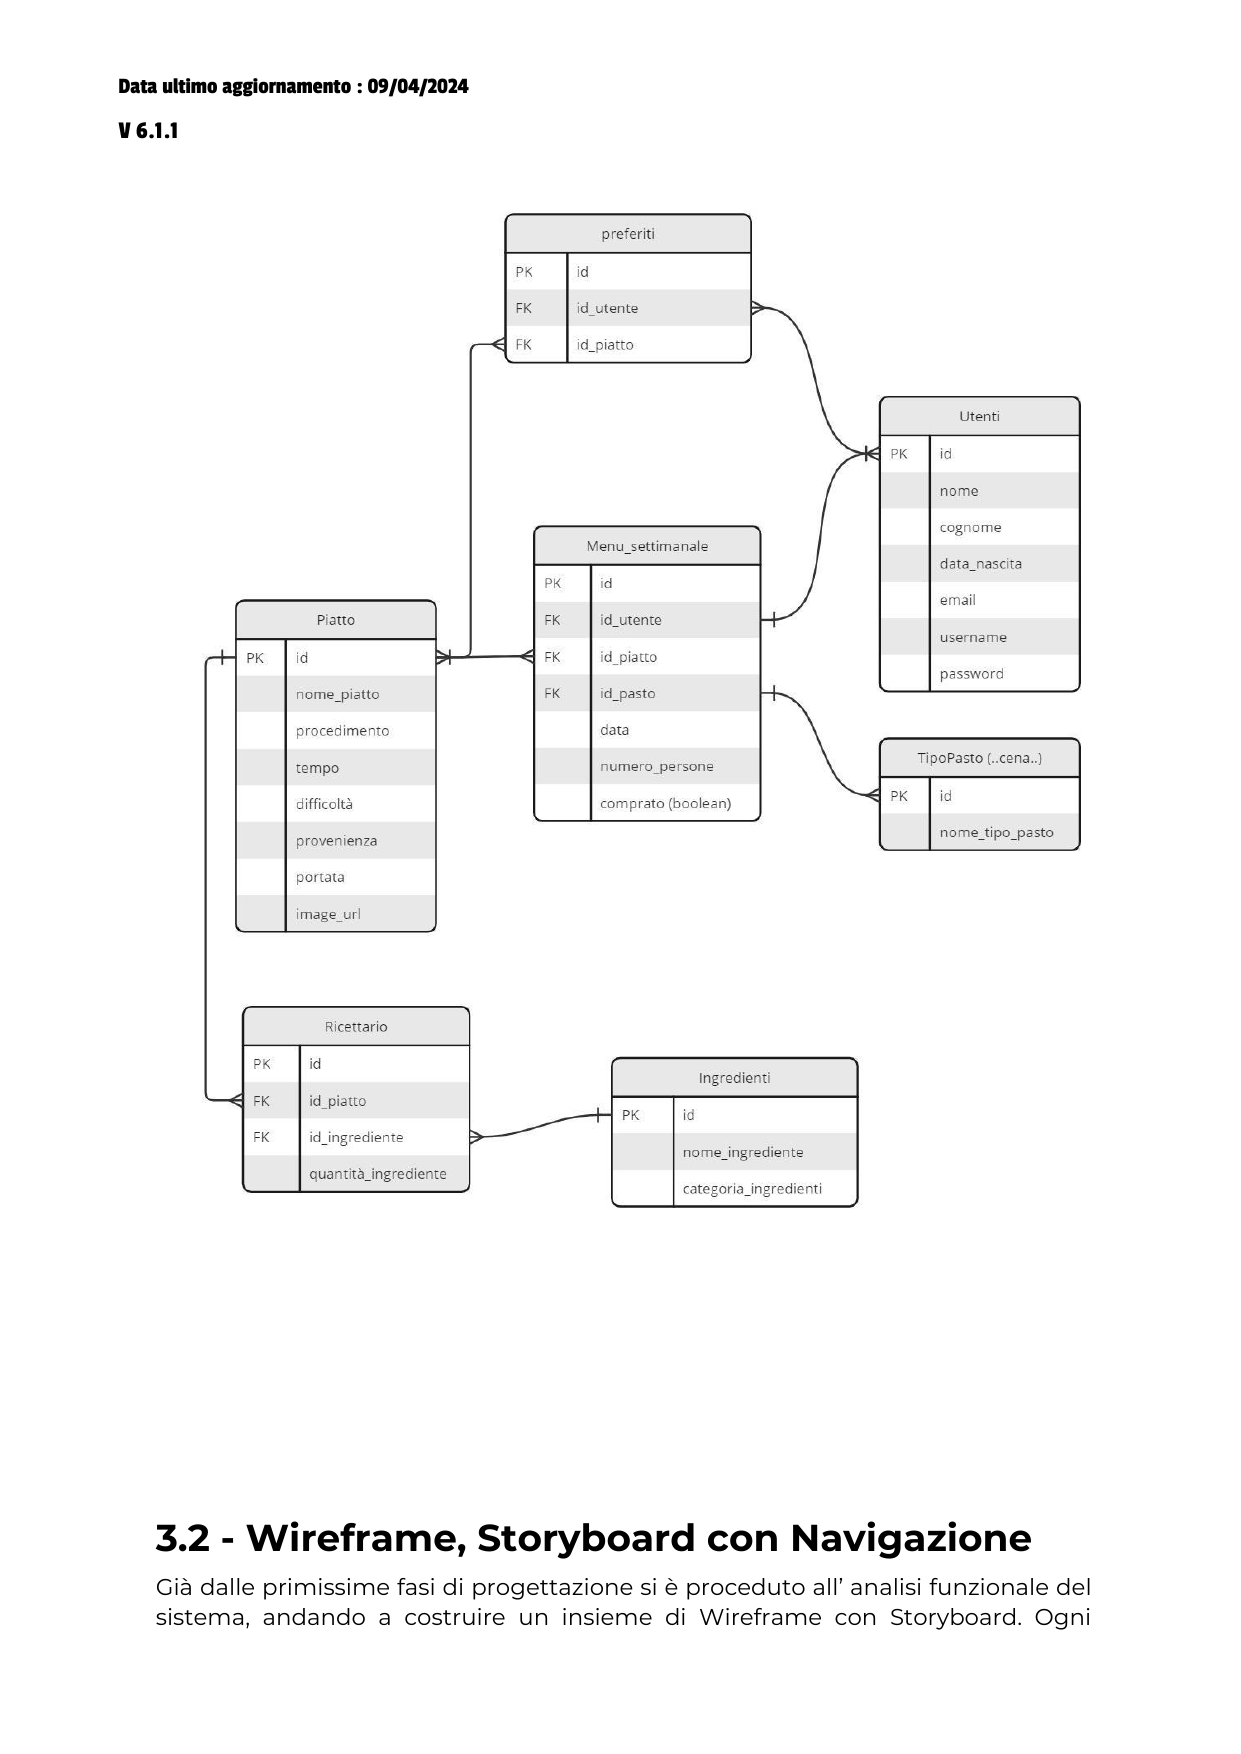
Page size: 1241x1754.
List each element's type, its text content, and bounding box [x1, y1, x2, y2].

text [156, 1573, 1092, 1631]
subtitle 3.2 - Wireframe, Storyboard con Navigazione [156, 1515, 1092, 1561]
picture [155, 163, 1130, 1256]
